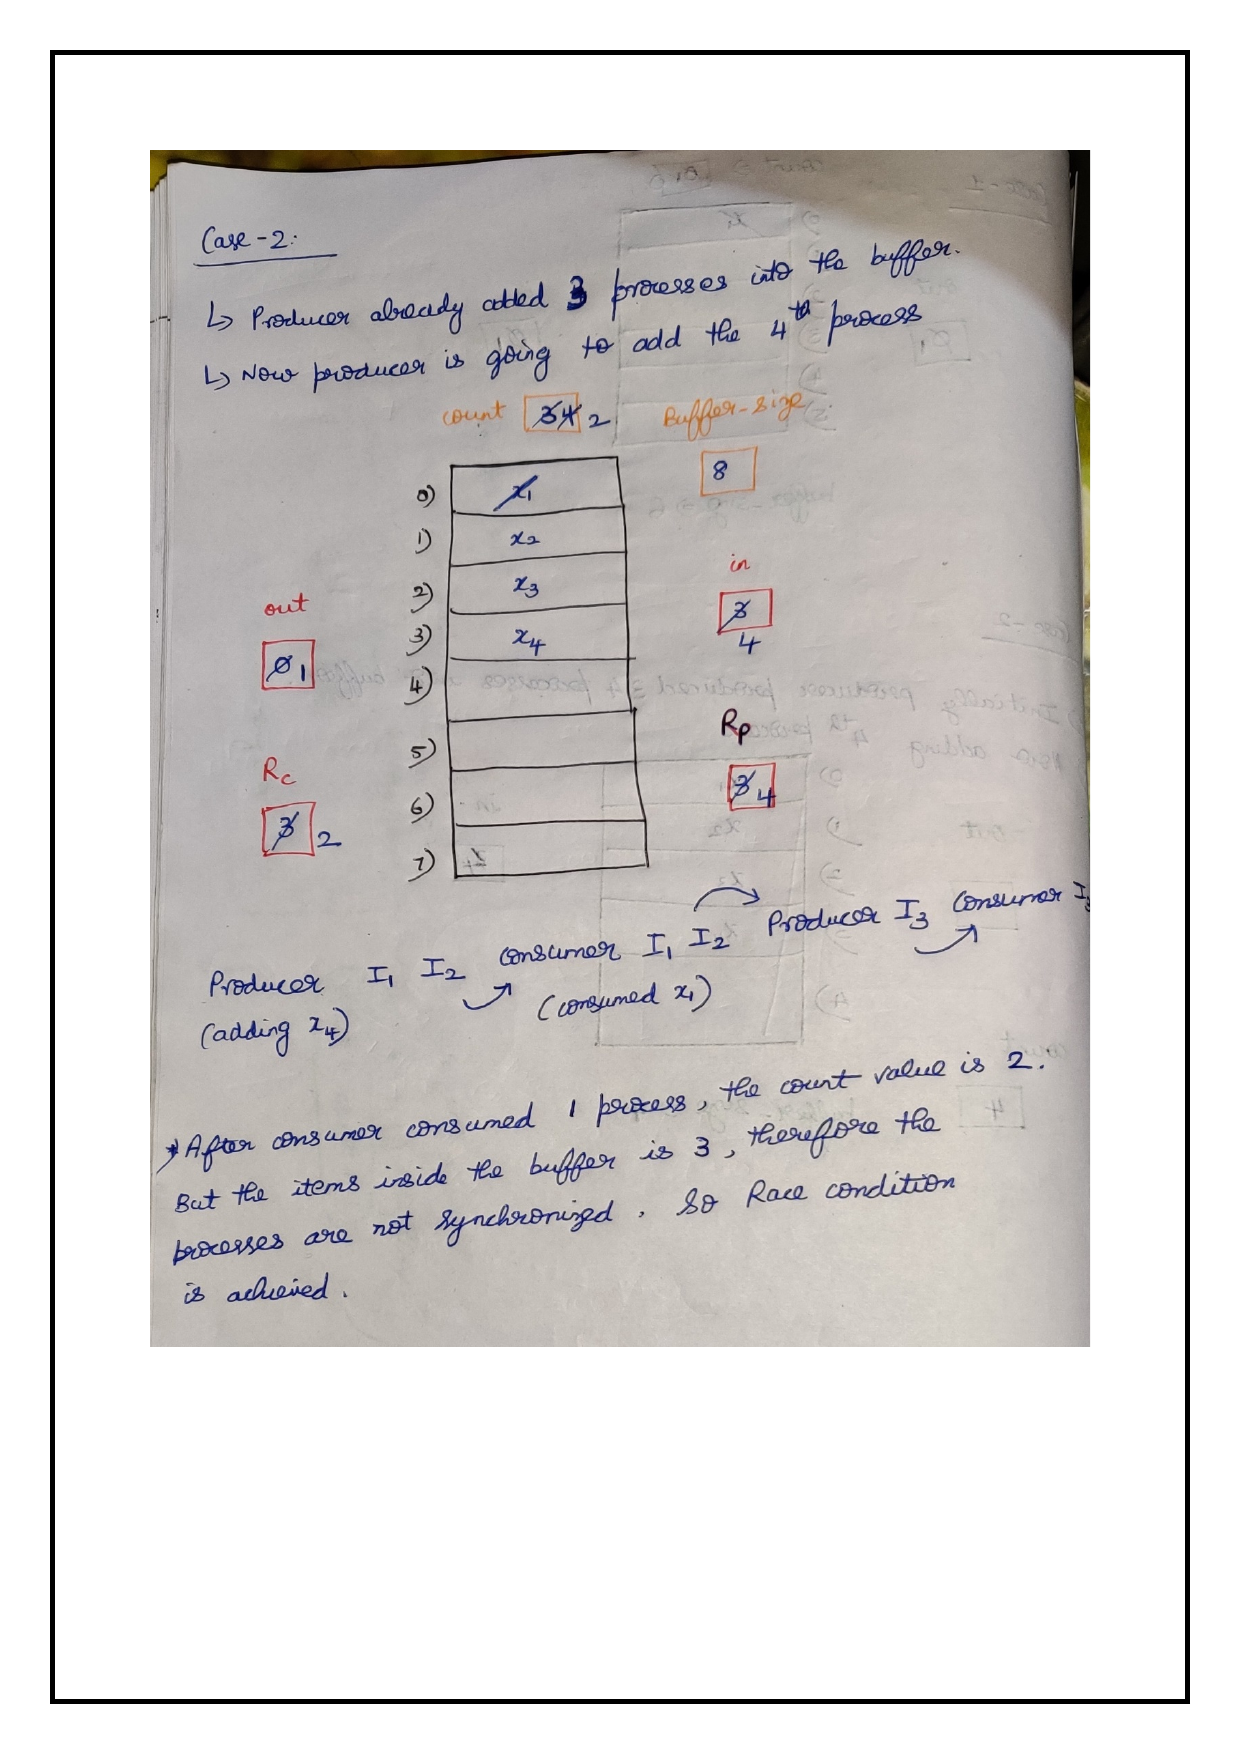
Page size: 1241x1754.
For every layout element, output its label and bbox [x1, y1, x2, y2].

picture [150, 150, 1091, 1347]
